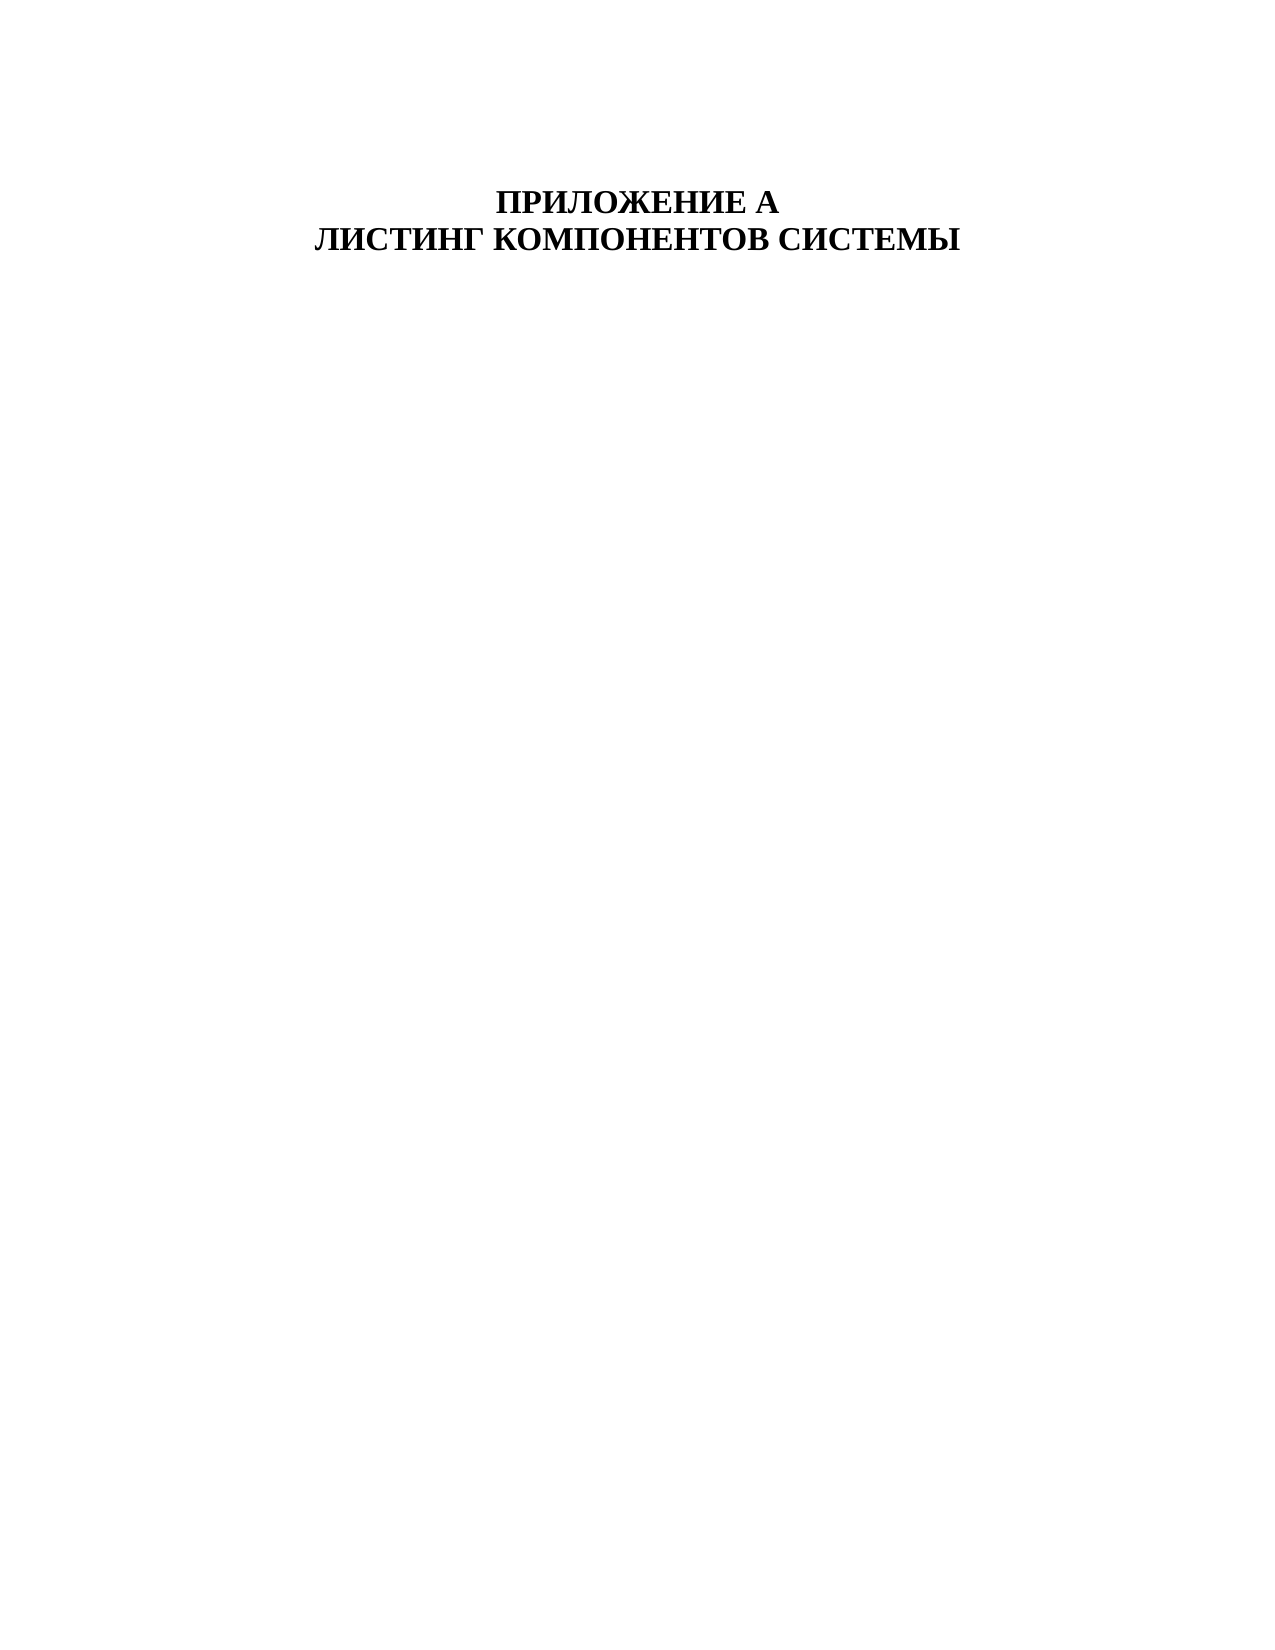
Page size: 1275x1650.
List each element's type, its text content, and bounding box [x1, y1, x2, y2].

text ПРИЛОЖЕНИЕ А Листинг компонентов системы [179, 183, 1095, 258]
